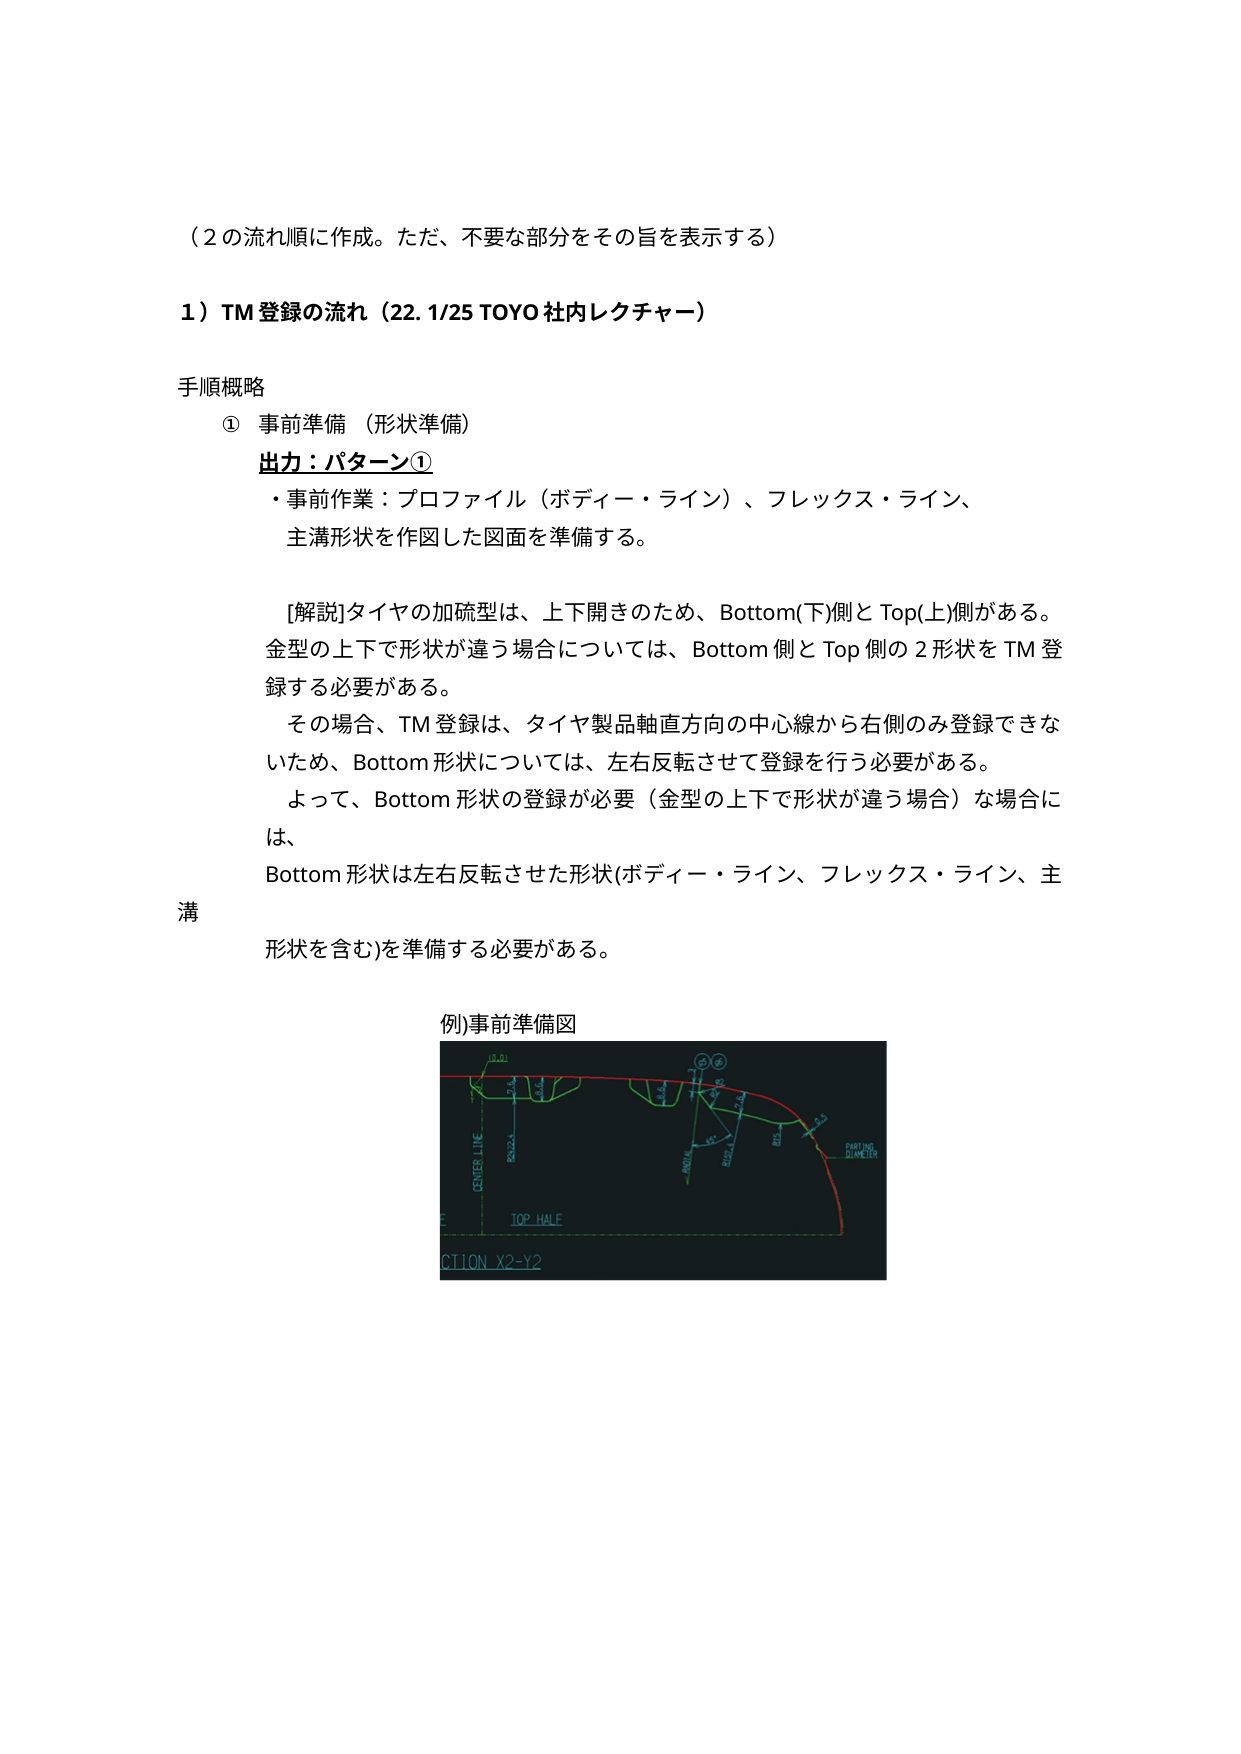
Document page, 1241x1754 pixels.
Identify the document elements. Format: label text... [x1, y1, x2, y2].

picture [439, 1041, 887, 1281]
text 例)事前準備図 [177, 1004, 1063, 1042]
text ・事前作業：プロファイル（ボディー・ライン）、フレックス・ライン、 [177, 479, 1063, 517]
text Bottom形状は左右反転させた形状(ボディー・ライン、フレックス・ライン、主溝 [177, 854, 1063, 929]
list よって、Bottom形状の登録が必要（金型の上下で形状が違う場合）な場合には、 [265, 779, 1063, 854]
list 事前準備 （形状準備） [221, 404, 1063, 442]
text 形状を含む)を準備する必要がある。 [177, 929, 1063, 967]
list 出力：パターン① [221, 442, 1063, 479]
text 手順概略 [177, 367, 1063, 404]
text （２の流れ順に作成。ただ、不要な部分をその旨を表示する） [177, 217, 1063, 254]
list その場合、TM登録は、タイヤ製品軸直方向の中心線から右側のみ登録できないため、Bottom形状については、左右反転させて登録を行う必要がある。 [265, 704, 1063, 779]
text 主溝形状を作図した図面を準備する。 [177, 517, 1063, 554]
text １）TM登録の流れ（22. 1/25 TOYO社内レクチャー） [177, 292, 1063, 329]
list [解説]タイヤの加硫型は、上下開きのため、Bottom(下)側とTop(上)側がある。金型の上下で形状が違う場合については、Bottom側とTop側の2形状をTM登録する必要がある。 [265, 592, 1063, 704]
